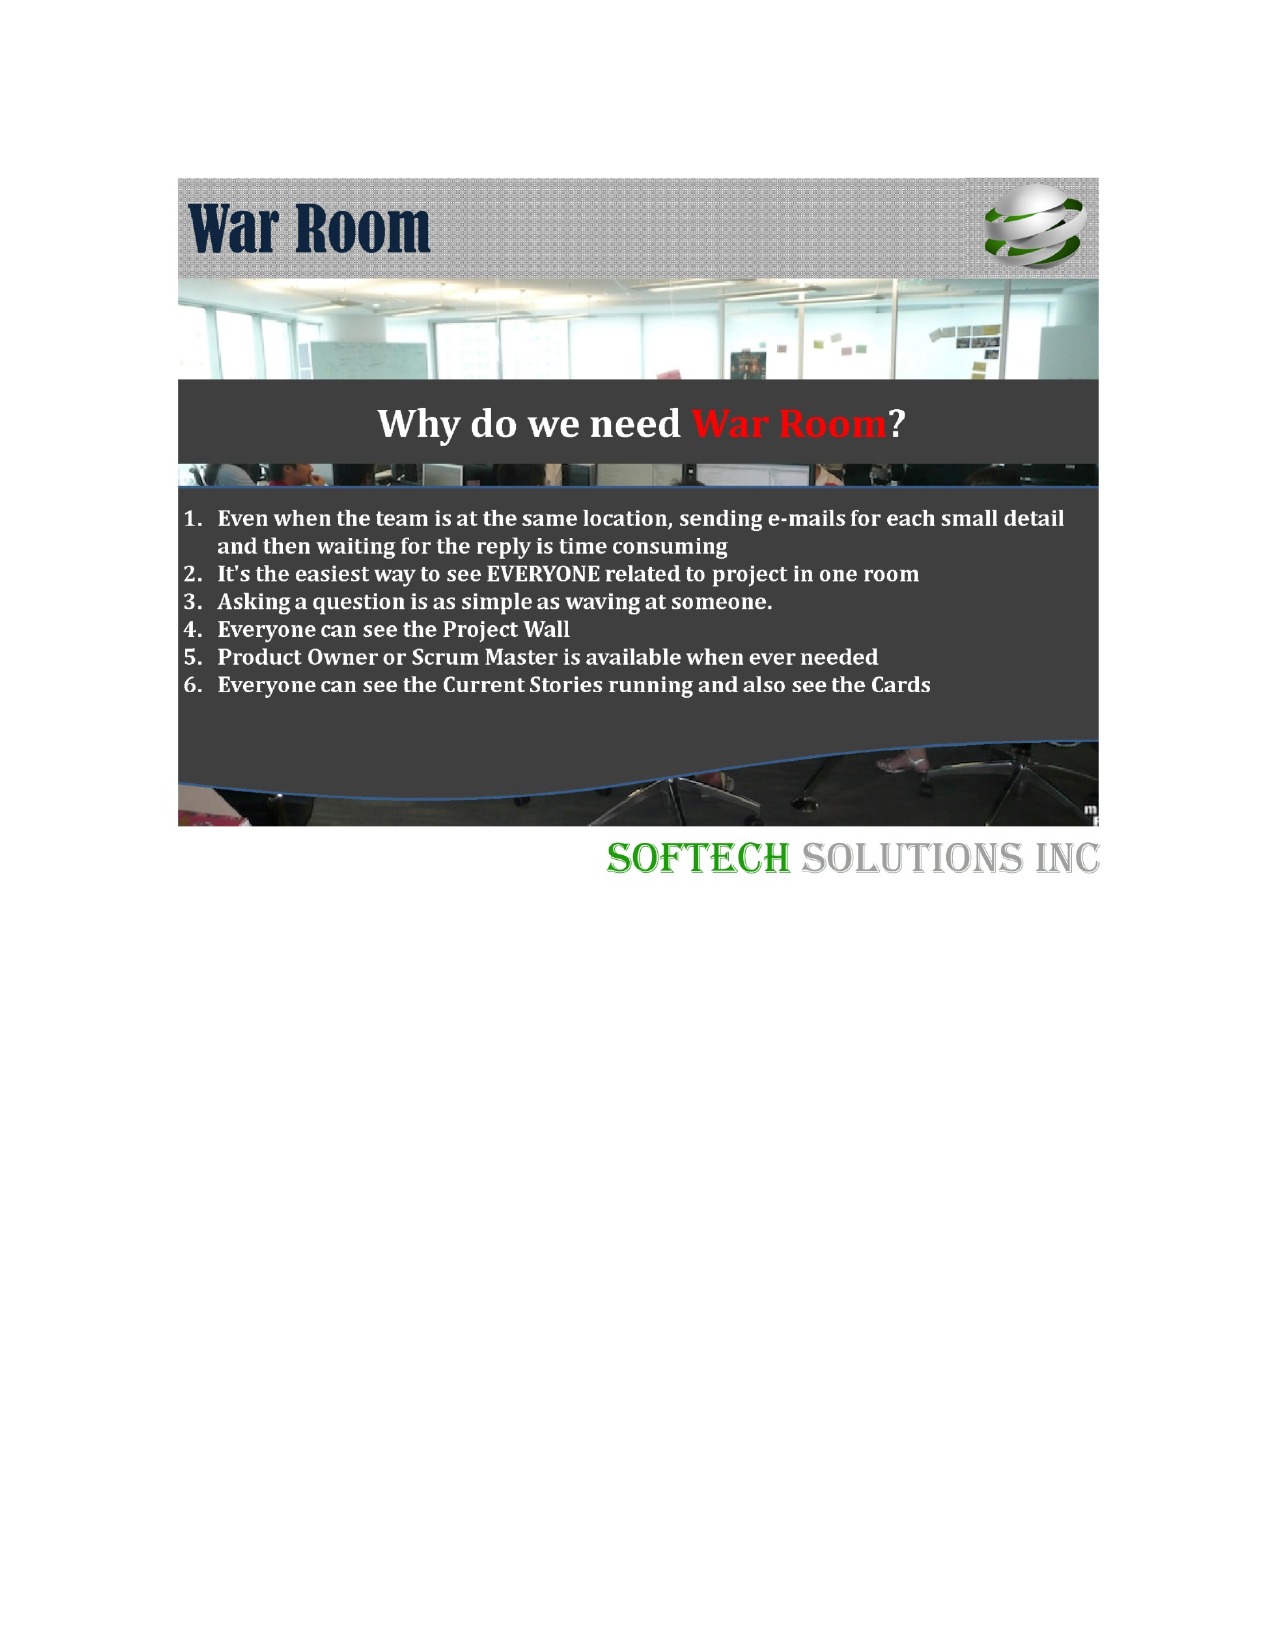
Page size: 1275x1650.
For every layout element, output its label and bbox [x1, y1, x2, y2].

picture [150, 150, 1125, 904]
